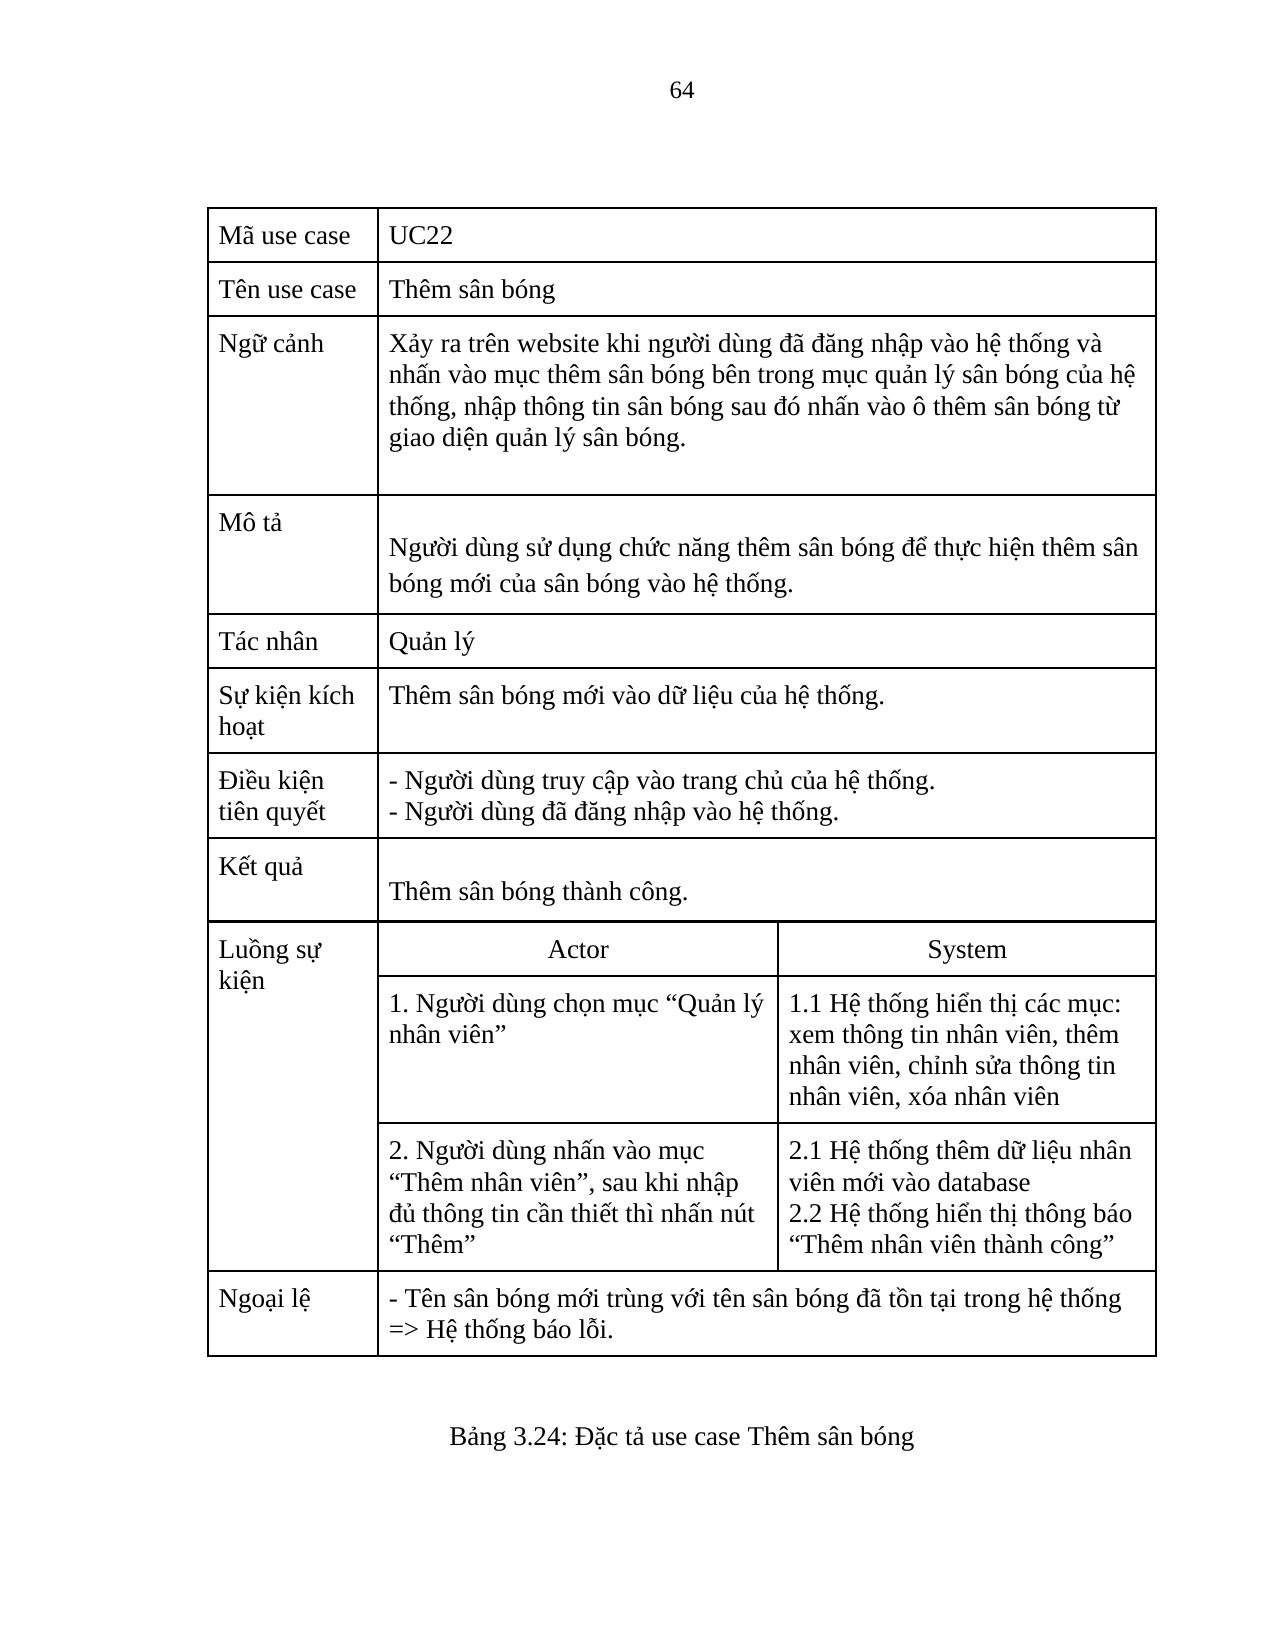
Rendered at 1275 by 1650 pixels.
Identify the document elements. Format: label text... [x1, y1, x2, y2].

table_cell - Tên sân bóng mới trùng với tên sân bóng đã tồn tại trong hệ thống => Hệ thống báo lỗi. [379, 1272, 1155, 1355]
table_cell 1.1 Hệ thống hiển thị các mục: xem thông tin nhân viên, thêm nhân viên, chỉnh sửa thông tin nhân viên, xóa nhân viên [779, 977, 1155, 1122]
table_cell Tên use case [209, 263, 377, 315]
table_header Mã use case [209, 209, 377, 261]
table_cell 2.1 Hệ thống thêm dữ liệu nhân viên mới vào database 2.2 Hệ thống hiển thị thông báo “Thêm nhân viên thành công” [779, 1124, 1155, 1269]
table_cell 2. Người dùng nhấn vào mục “Thêm nhân viên”, sau khi nhập đủ thông tin cần thiết thì nhấn nút “Thêm” [379, 1124, 777, 1269]
text Bảng 3.24: Đặc tả use case Thêm sân bóng [207, 1420, 1157, 1451]
table_cell Sự kiện kích hoạt [209, 669, 377, 752]
table_cell Điều kiện tiên quyết [209, 754, 377, 837]
table_cell Người dùng sử dụng chức năng thêm sân bóng để thực hiện thêm sân bóng mới của sân bóng vào hệ thống. [379, 496, 1155, 613]
table_cell Tác nhân [209, 615, 377, 667]
table_cell Thêm sân bóng [379, 263, 1155, 315]
table_cell 1. Người dùng chọn mục “Quản lý nhân viên” [379, 977, 777, 1122]
table_cell Kết quả [209, 839, 377, 920]
table_cell Luồng sự kiện [209, 923, 377, 1269]
table_cell Actor [379, 923, 777, 974]
table_cell Thêm sân bóng thành công. [379, 839, 1155, 920]
table_header UC22 [379, 209, 1155, 261]
table_cell Ngữ cảnh [209, 317, 377, 493]
table_cell - Người dùng truy cập vào trang chủ của hệ thống. - Người dùng đã đăng nhập vào hệ thống. [379, 754, 1155, 837]
table_cell Xảy ra trên website khi người dùng đã đăng nhập vào hệ thống và nhấn vào mục thêm sân bóng bên trong mục quản lý sân bóng của hệ thống, nhập thông tin sân bóng sau đó nhấn vào ô thêm sân bóng từ giao diện quản lý sân bóng. [379, 317, 1155, 493]
table_cell Quản lý [379, 615, 1155, 667]
table_cell Ngoại lệ [209, 1272, 377, 1355]
table_cell Thêm sân bóng mới vào dữ liệu của hệ thống. [379, 669, 1155, 752]
table_cell Mô tả [209, 496, 377, 613]
table_cell System [779, 923, 1155, 974]
